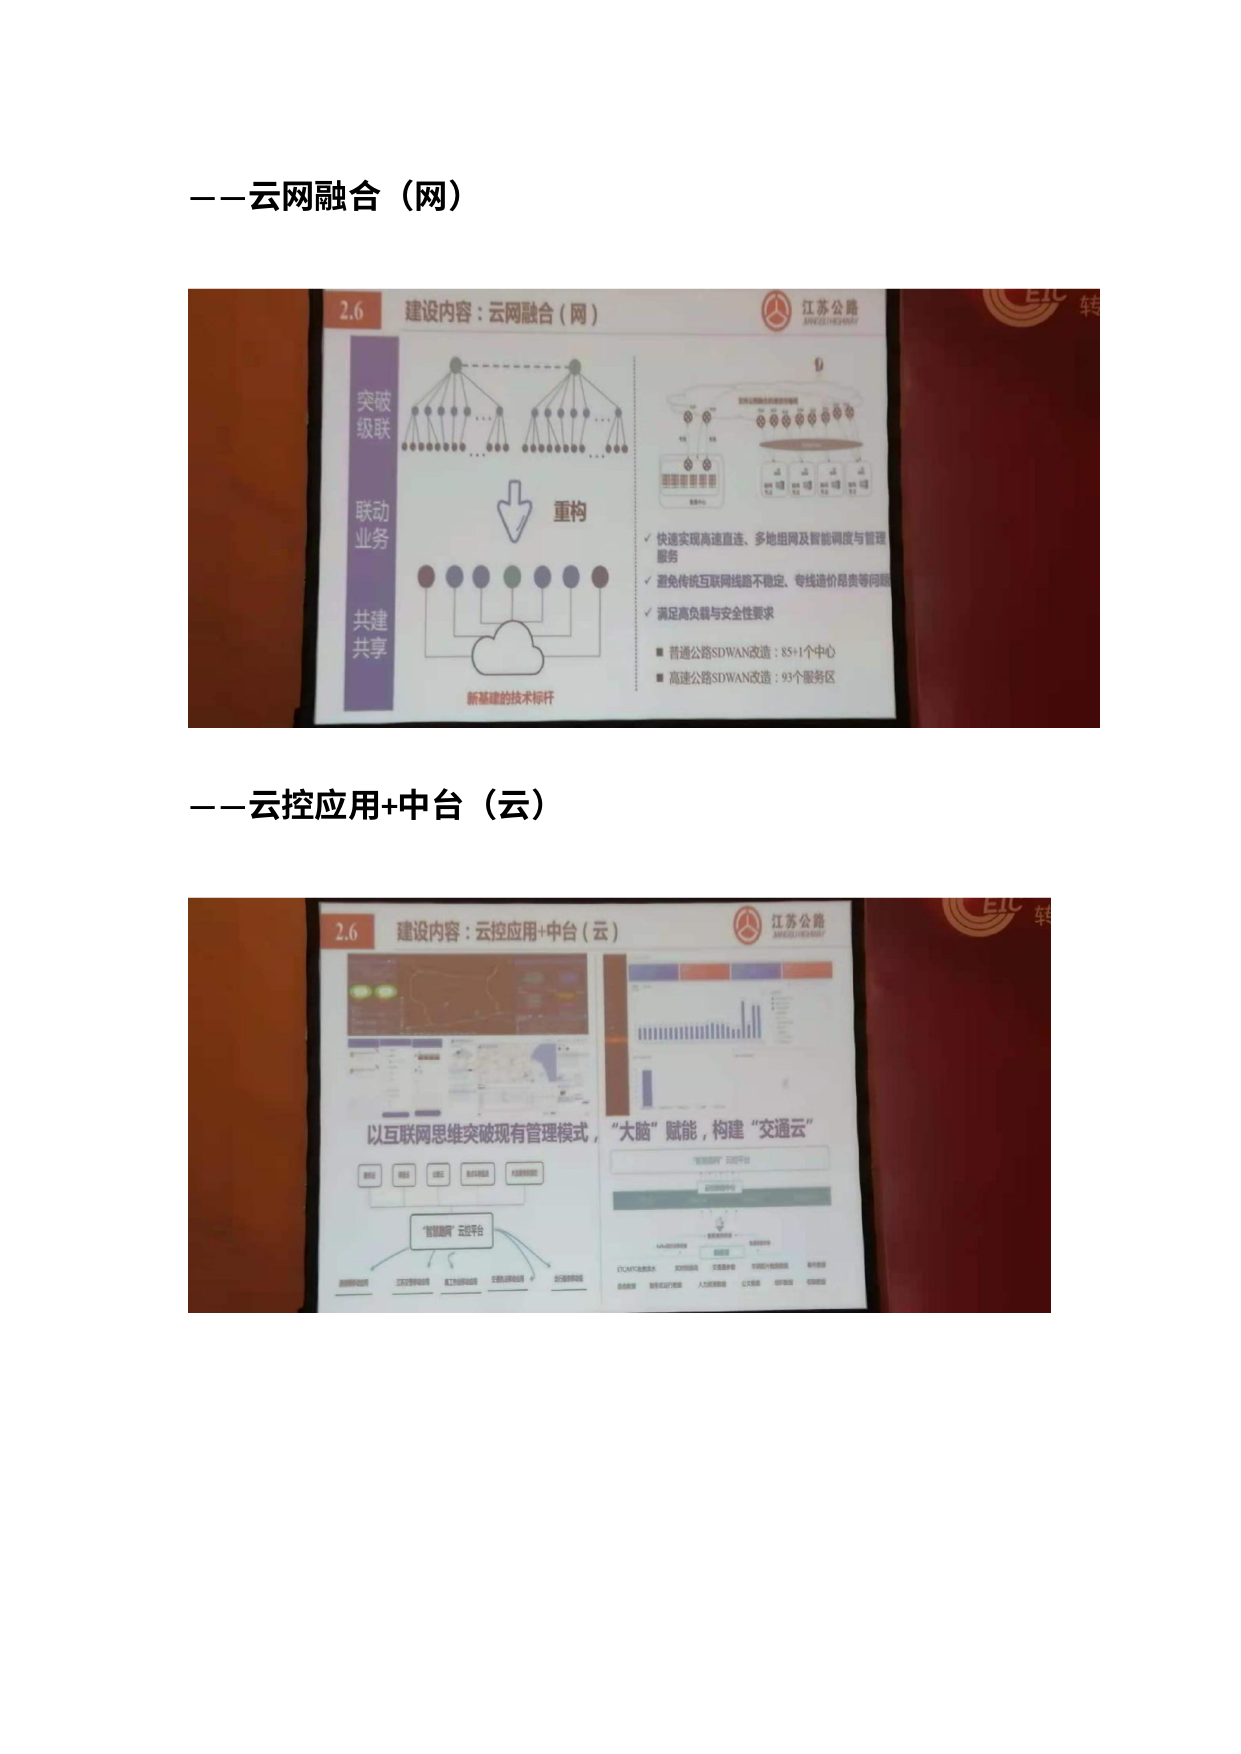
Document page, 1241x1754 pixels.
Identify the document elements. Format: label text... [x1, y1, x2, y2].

subtitle ——云控应用+中台（云） [187, 771, 1053, 836]
picture [189, 289, 1099, 728]
picture [189, 898, 1051, 1313]
subtitle ——云网融合（网） [187, 162, 1053, 227]
